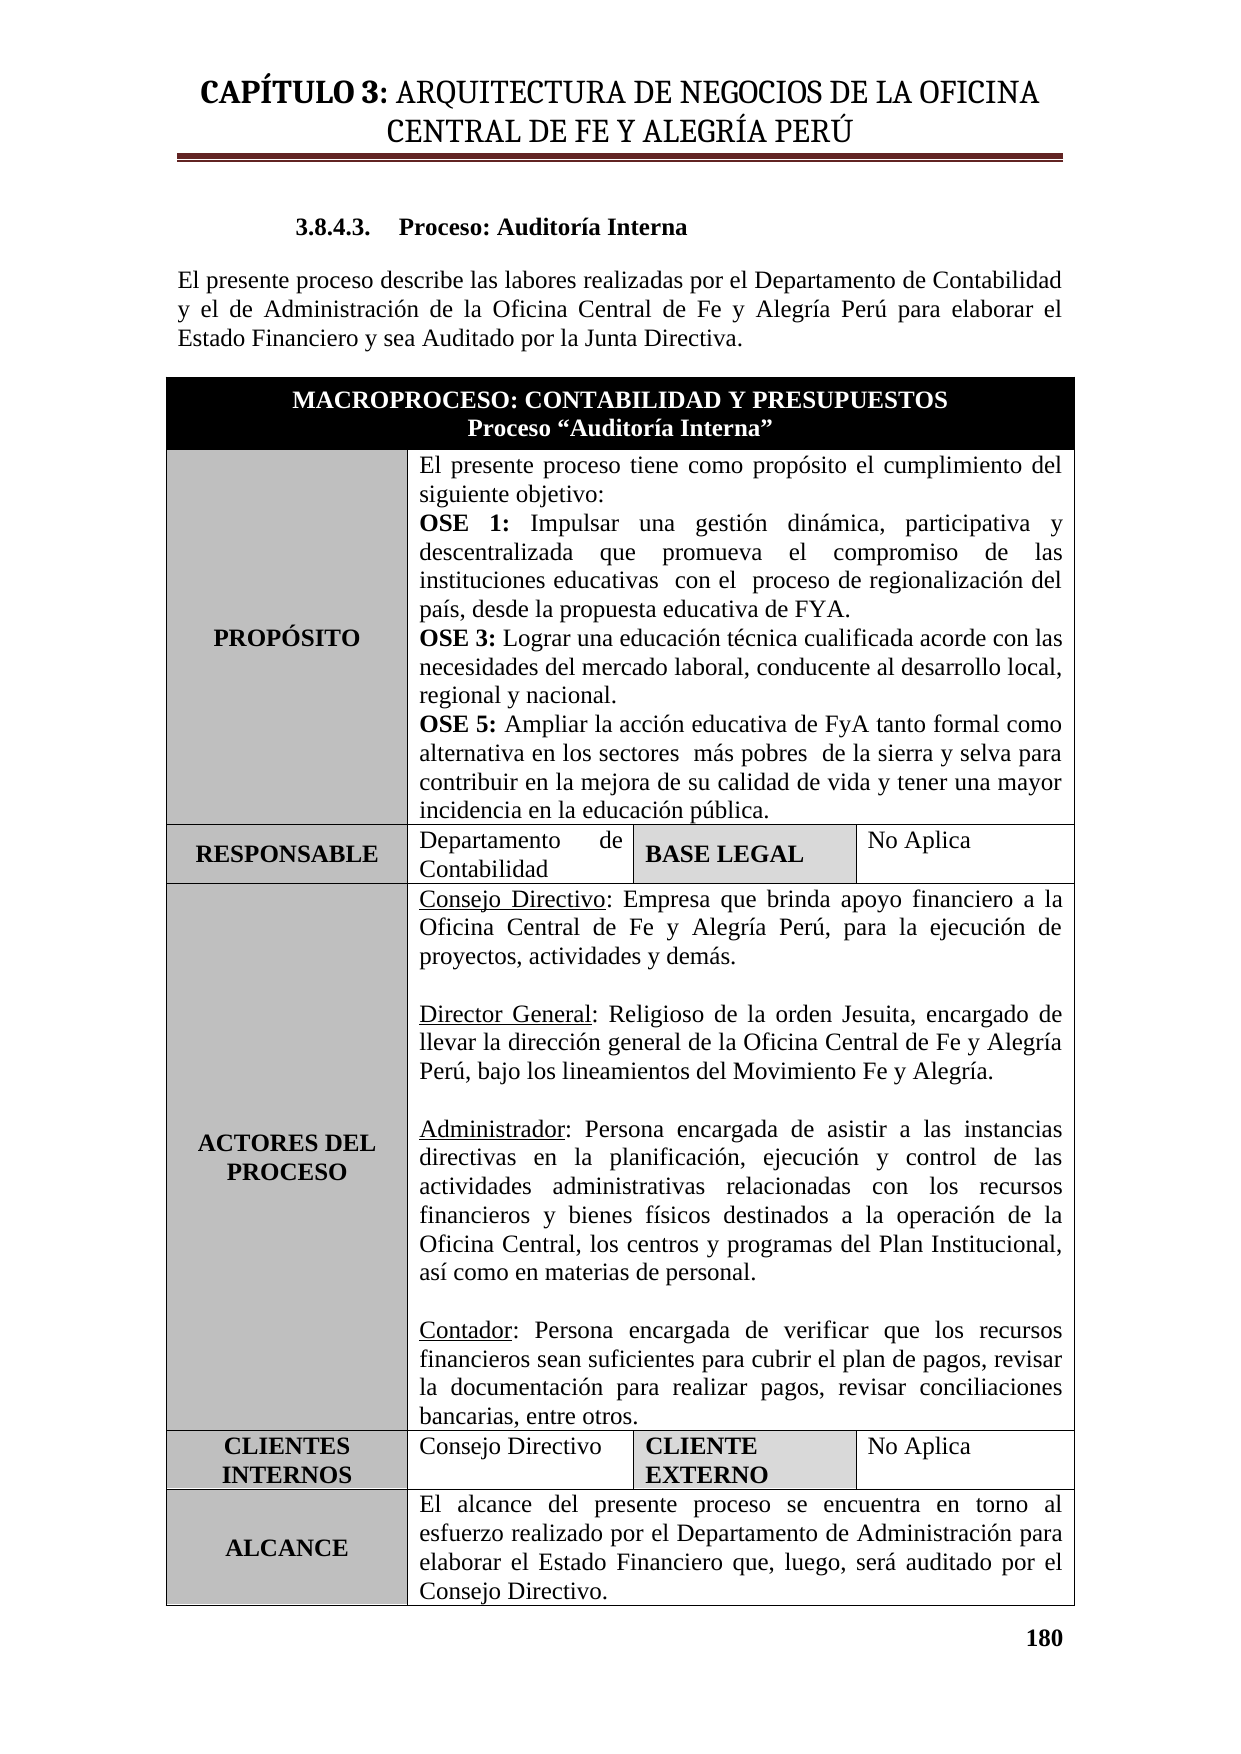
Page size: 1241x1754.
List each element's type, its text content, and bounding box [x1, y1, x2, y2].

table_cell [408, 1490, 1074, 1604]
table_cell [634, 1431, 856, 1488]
subtitle Proceso: Auditoría Interna [295, 212, 1063, 240]
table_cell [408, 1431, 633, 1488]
text El presente proceso describe las labores realizadas por el Departamento de Contabilidad y el de Administración de la Oficina Central de Fe y Alegría Perú para elaborar el Estado Financiero y sea Auditado por la Junta Directiva. [177, 265, 1063, 352]
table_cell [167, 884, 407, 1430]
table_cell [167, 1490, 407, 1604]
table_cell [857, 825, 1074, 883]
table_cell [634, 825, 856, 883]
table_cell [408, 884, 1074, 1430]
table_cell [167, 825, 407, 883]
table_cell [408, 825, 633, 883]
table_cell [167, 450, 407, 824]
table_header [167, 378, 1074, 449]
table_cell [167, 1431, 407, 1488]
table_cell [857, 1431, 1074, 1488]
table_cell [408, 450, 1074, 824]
